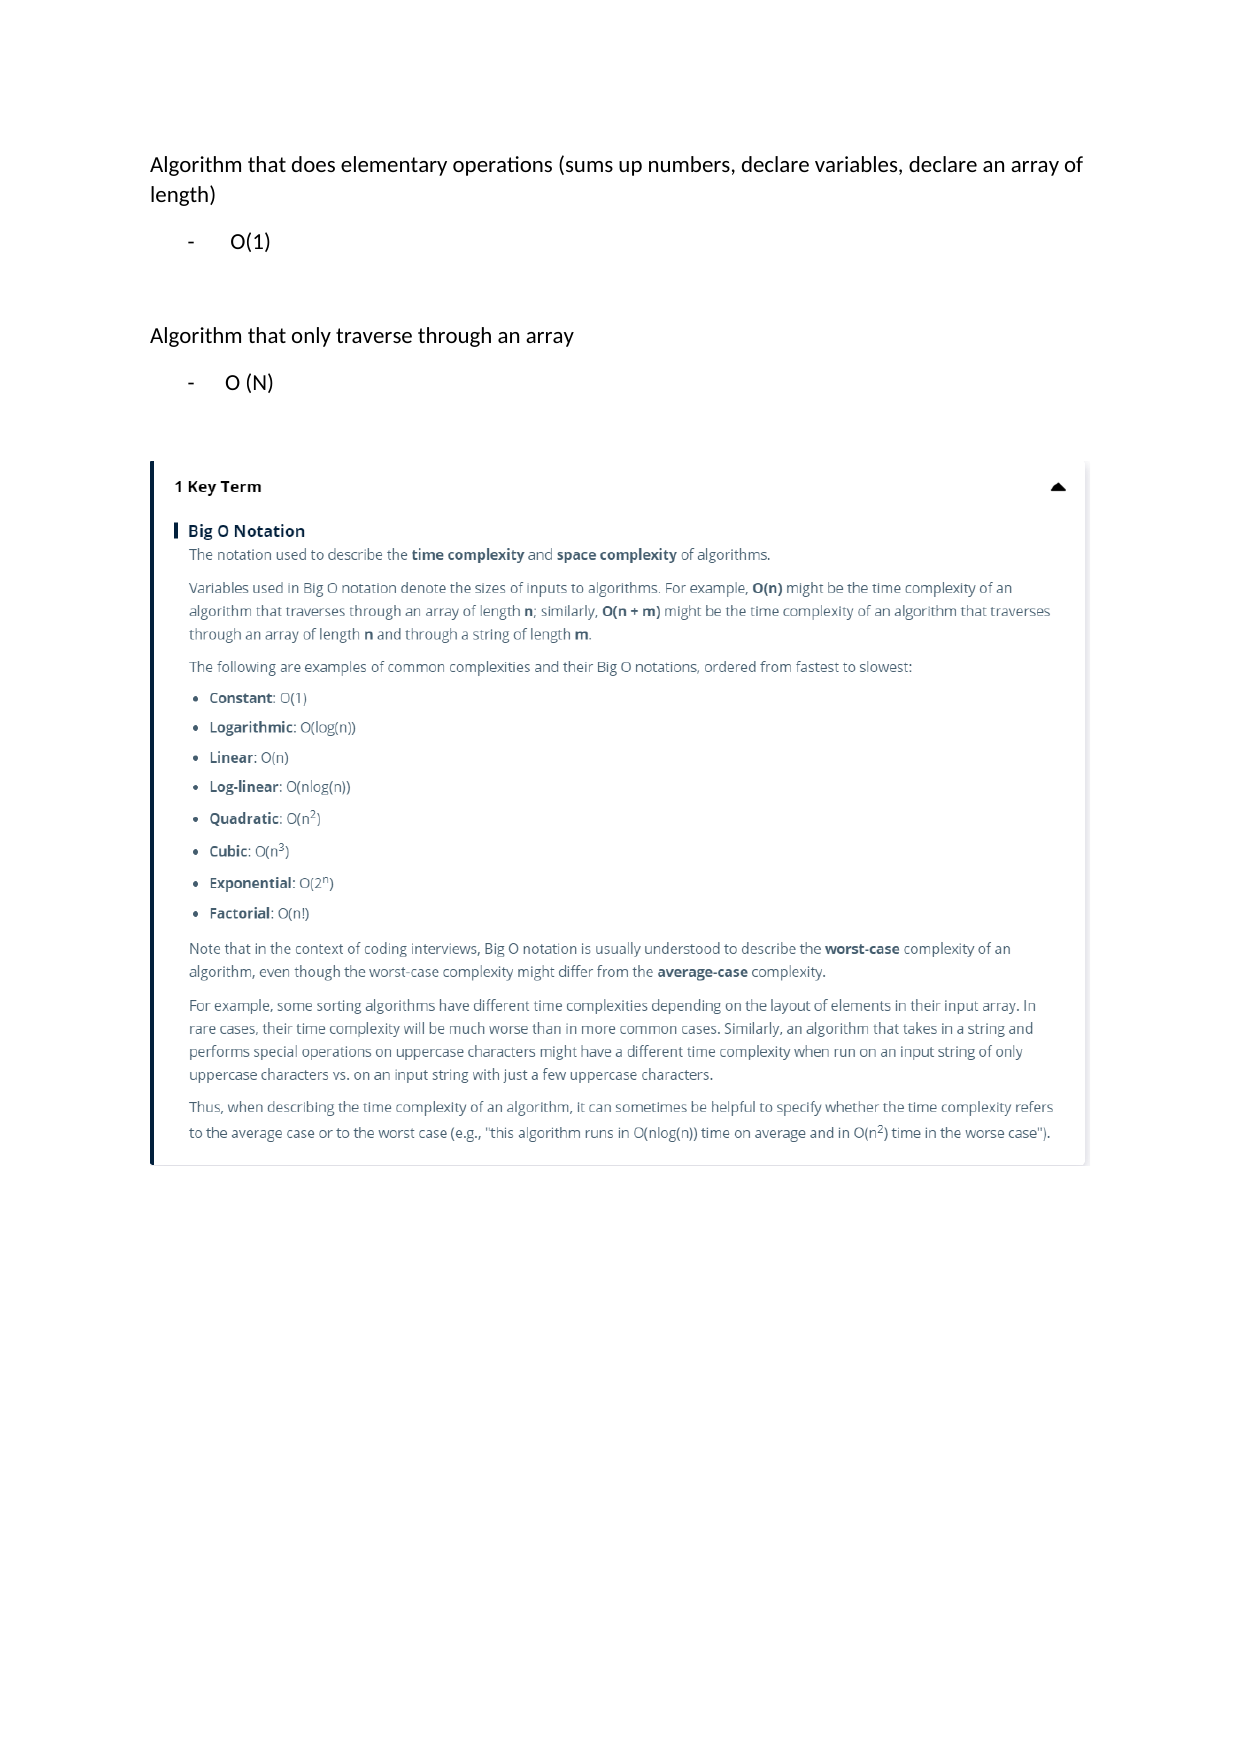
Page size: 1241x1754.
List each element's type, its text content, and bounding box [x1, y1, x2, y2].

list O (N) [187, 368, 1090, 396]
text Algorithm that does elementary operations (sums up numbers, declare variables, declare an array of length) [150, 150, 1090, 208]
picture [150, 461, 1091, 1166]
text Algorithm that only traverse through an array [150, 321, 1090, 349]
list O(1) [187, 227, 1090, 255]
